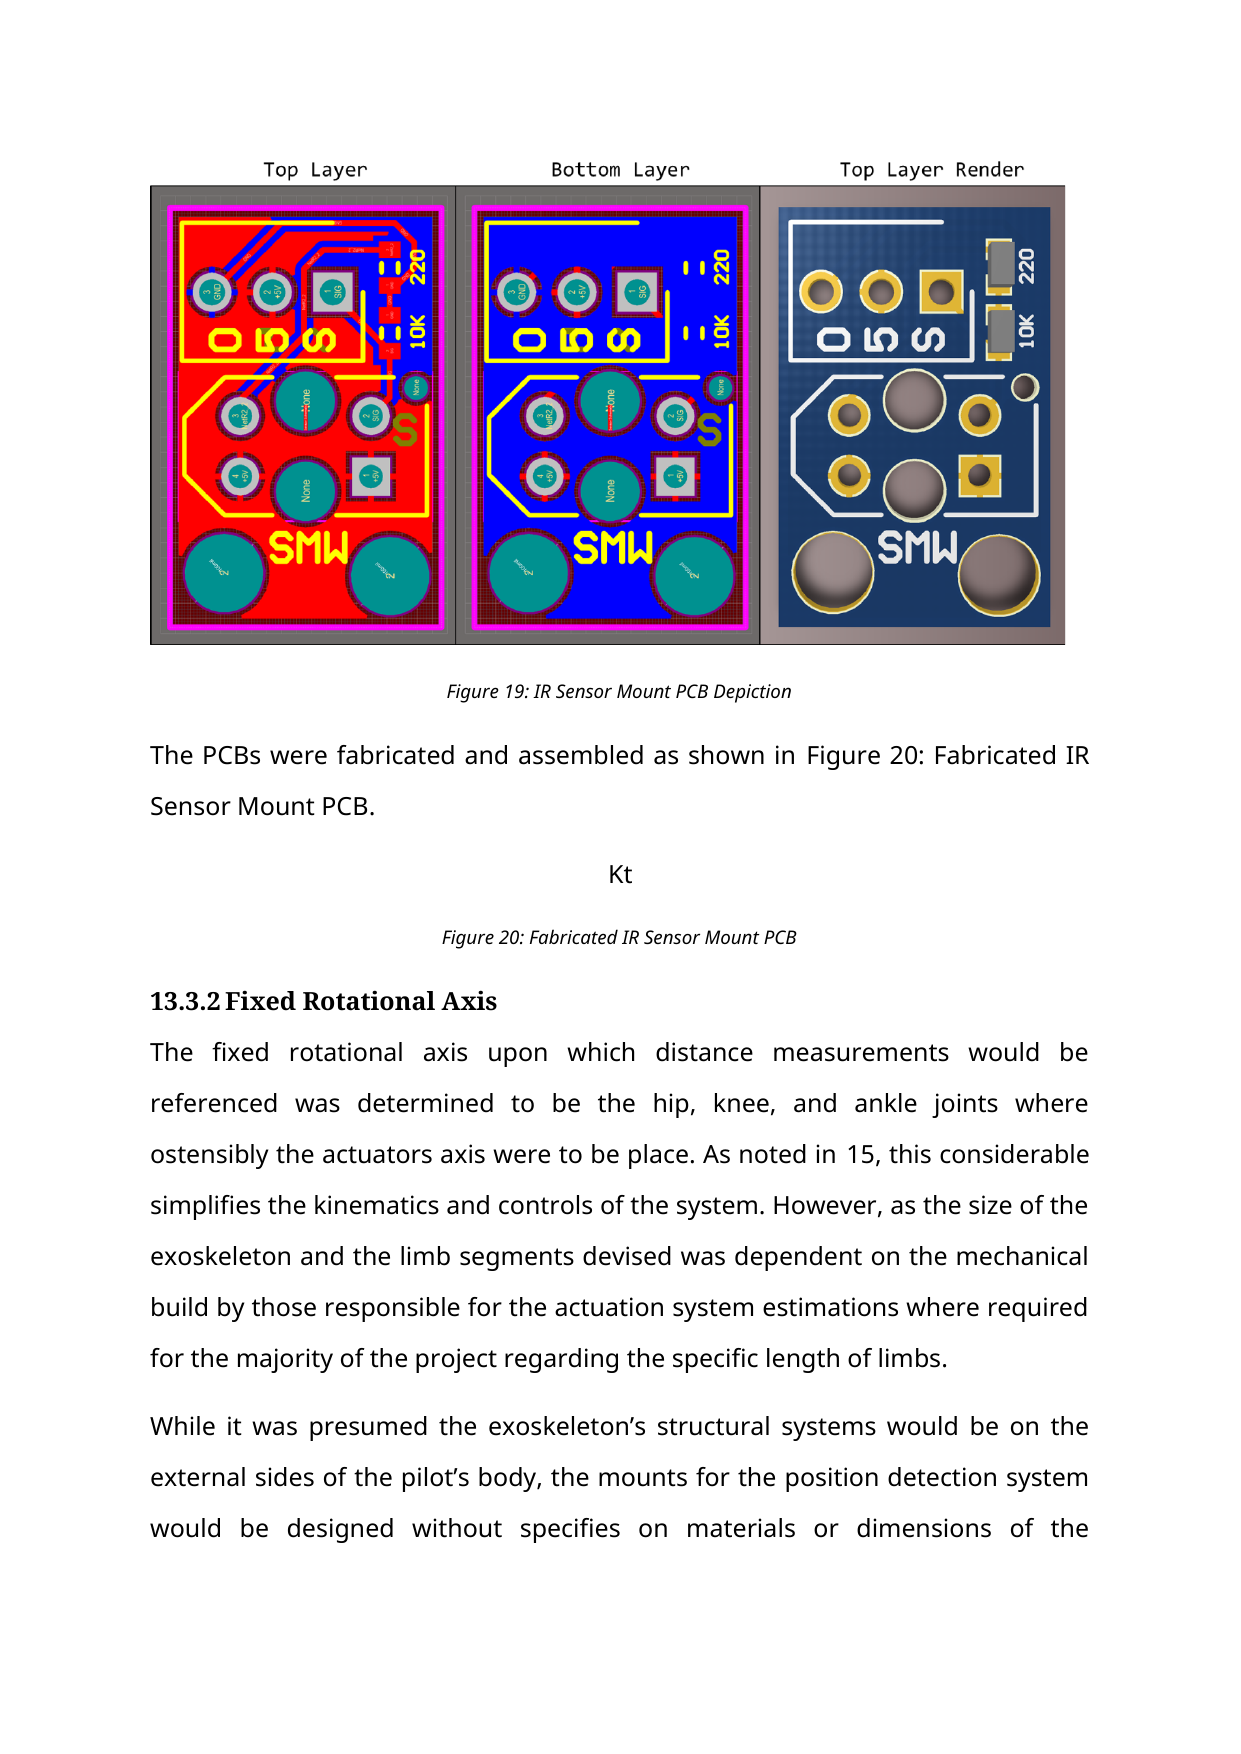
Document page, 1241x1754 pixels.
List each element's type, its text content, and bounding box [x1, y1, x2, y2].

text Kt [150, 856, 1090, 891]
subtitle Fixed Rotational Axis [150, 983, 1090, 1017]
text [150, 1408, 1090, 1544]
picture [150, 150, 1066, 645]
text The fixed rotational axis upon which distance measurements would be referenced was determined to be the hip, knee, and ankle joints where ostensibly the actuators axis were to be place. As noted in 11, this considerable simplifies the kinematics and controls of the system. However, as the size of the exoskeleton and the limb segments devised was dependent on the mechanical build by those responsible for the actuation system estimations where required for the majority of the project regarding the specific length of limbs. [150, 1034, 1090, 1374]
text Figure 20: Fabricated IR Sensor Mount PCB [150, 924, 1090, 950]
text Figure 19: IR Sensor Mount PCB Depiction [150, 679, 1090, 704]
text The PCBs were fabricated and assembled as shown in Figure 20: Fabricated IR Sensor Mount PCB. [150, 738, 1090, 823]
